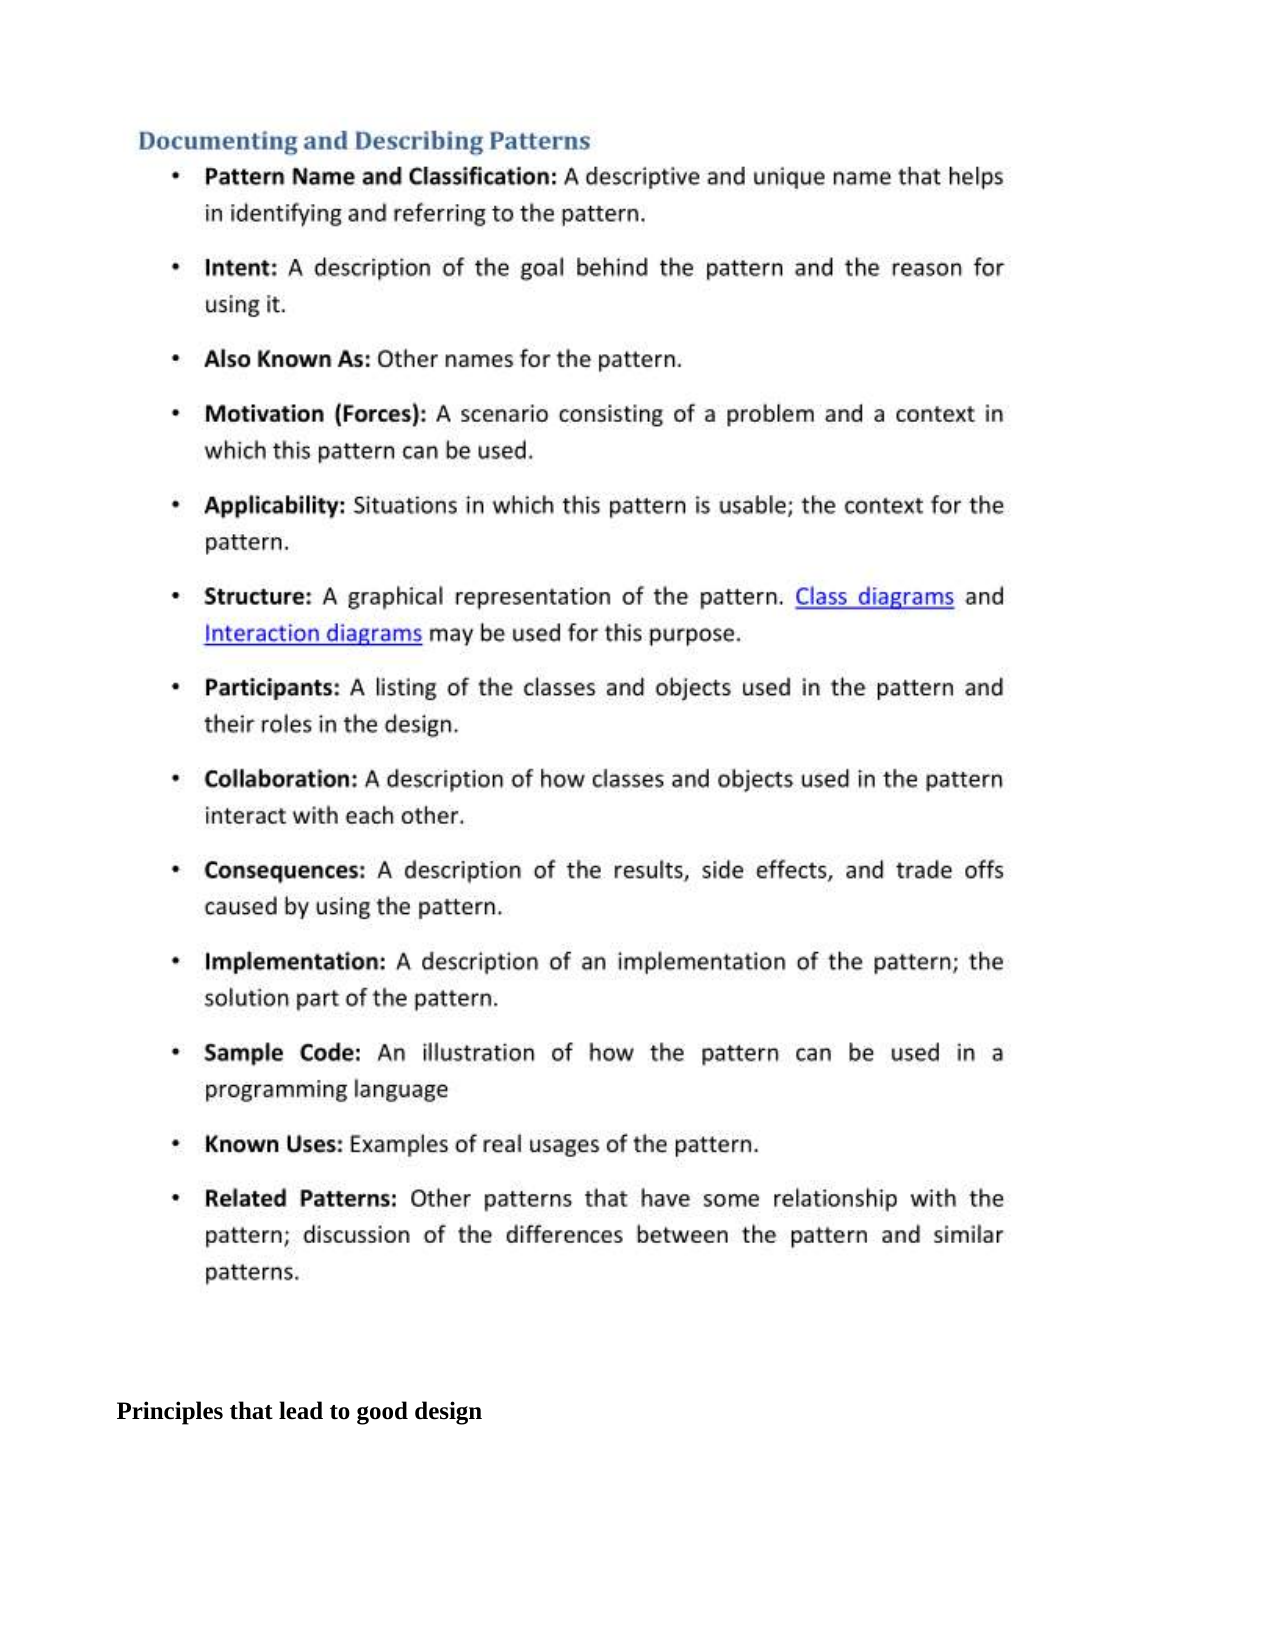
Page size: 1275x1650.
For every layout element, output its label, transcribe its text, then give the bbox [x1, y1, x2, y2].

text Principles that lead to good design [116, 1396, 1142, 1425]
picture [122, 117, 1068, 1304]
